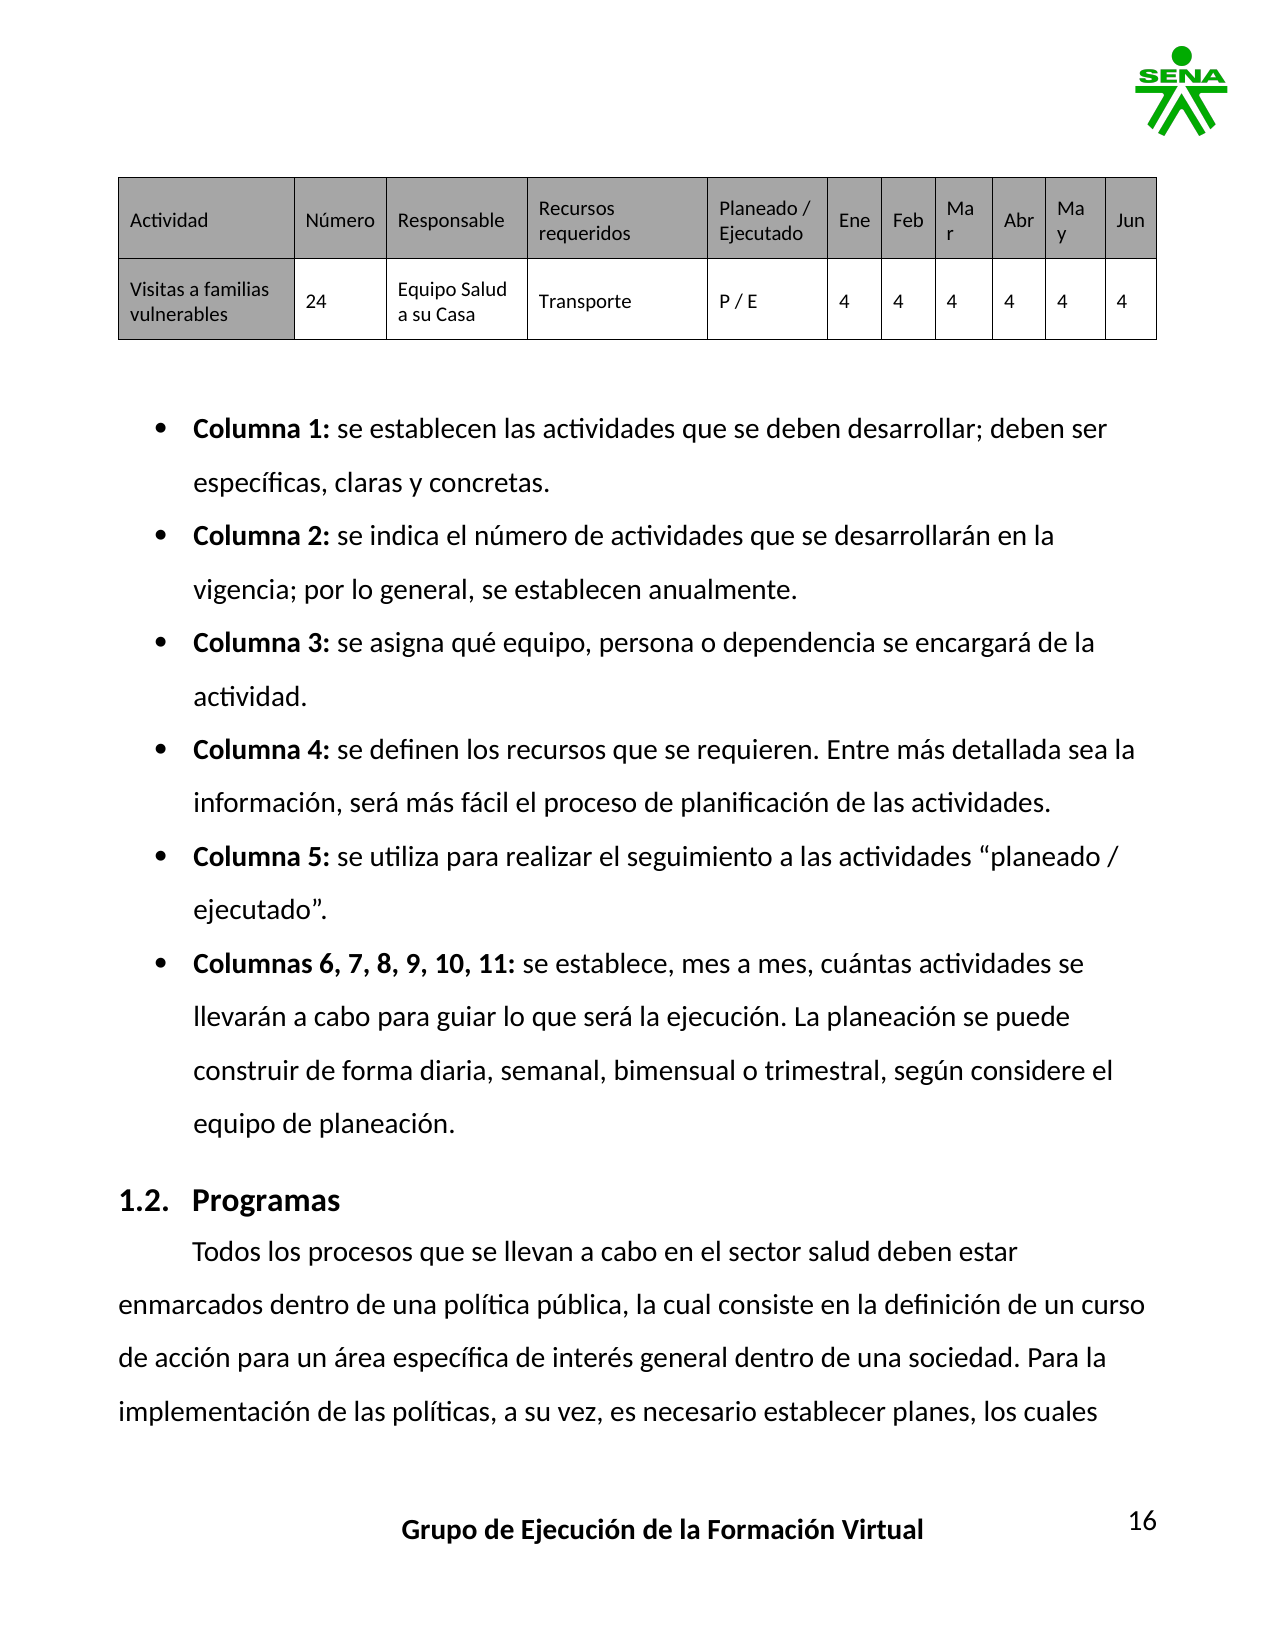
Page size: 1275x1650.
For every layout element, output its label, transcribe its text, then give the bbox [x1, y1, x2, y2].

table_cell 4 [1106, 259, 1156, 339]
table_header Número [295, 178, 386, 258]
table_header Actividad [119, 178, 294, 258]
table_cell 4 [882, 259, 935, 339]
subtitle Programas [118, 1179, 1157, 1220]
list Columna 3: se asigna qué equipo, persona o dependencia se encargará de la actividad. [156, 624, 1157, 713]
list Columna 5: se utiliza para realizar el seguimiento a las actividades “planeado / ejecutado”. [156, 838, 1157, 927]
list Columna 2: se indica el número de actividades que se desarrollarán en la vigencia; por lo general, se establecen anualmente. [156, 517, 1157, 606]
table_header May [1046, 178, 1105, 258]
list Columna 4: se definen los recursos que se requieren. Entre más detallada sea la información, será más fácil el proceso de planificación de las actividades. [156, 731, 1157, 820]
table_cell 4 [1046, 259, 1105, 339]
table_header Feb [882, 178, 935, 258]
table_header Responsable [387, 178, 527, 258]
table_header Ene [828, 178, 881, 258]
table_header Abr [993, 178, 1045, 258]
table_header Planeado / Ejecutado [708, 178, 827, 258]
table_cell P / E [708, 259, 827, 339]
table_header Jun [1106, 178, 1156, 258]
table_cell 24 [295, 259, 386, 339]
list Columnas 6, 7, 8, 9, 10, 11: se establece, mes a mes, cuántas actividades se llevarán a cabo para guiar lo que será la ejecución. La planeación se puede construir de forma diaria, semanal, bimensual o trimestral, según considere el equipo de planeación. [156, 945, 1157, 1141]
table_header Recursos requeridos [528, 178, 707, 258]
picture [1135, 46, 1228, 136]
list Columna 1: se establecen las actividades que se deben desarrollar; deben ser específicas, claras y concretas. [156, 410, 1157, 499]
table_cell Visitas a familias vulnerables [119, 259, 294, 339]
table_cell 4 [993, 259, 1045, 339]
table_cell 4 [936, 259, 992, 339]
table_cell Transporte [528, 259, 707, 339]
table_cell Equipo Salud a su Casa [387, 259, 527, 339]
table_header Mar [936, 178, 992, 258]
table_cell 4 [828, 259, 881, 339]
